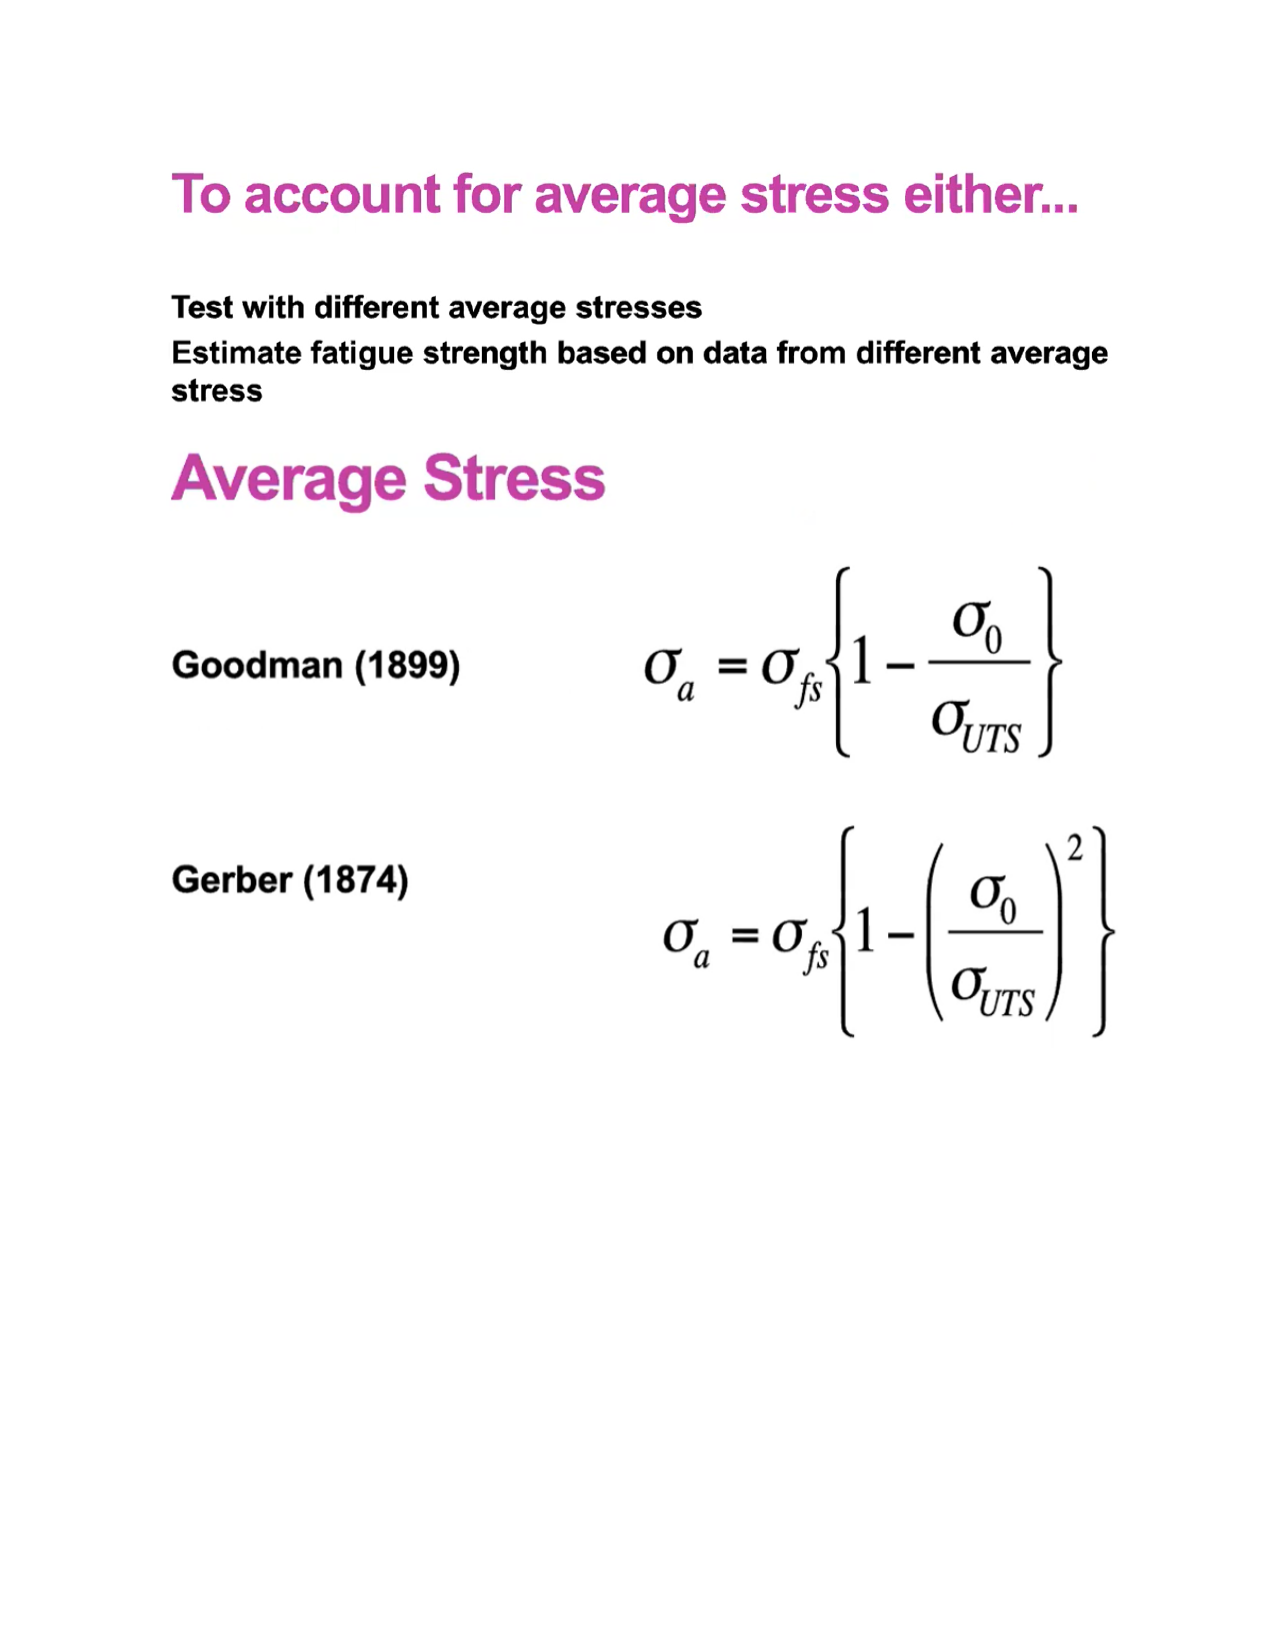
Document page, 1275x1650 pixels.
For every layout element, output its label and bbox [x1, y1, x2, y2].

picture [150, 150, 1125, 425]
picture [150, 428, 1125, 1048]
